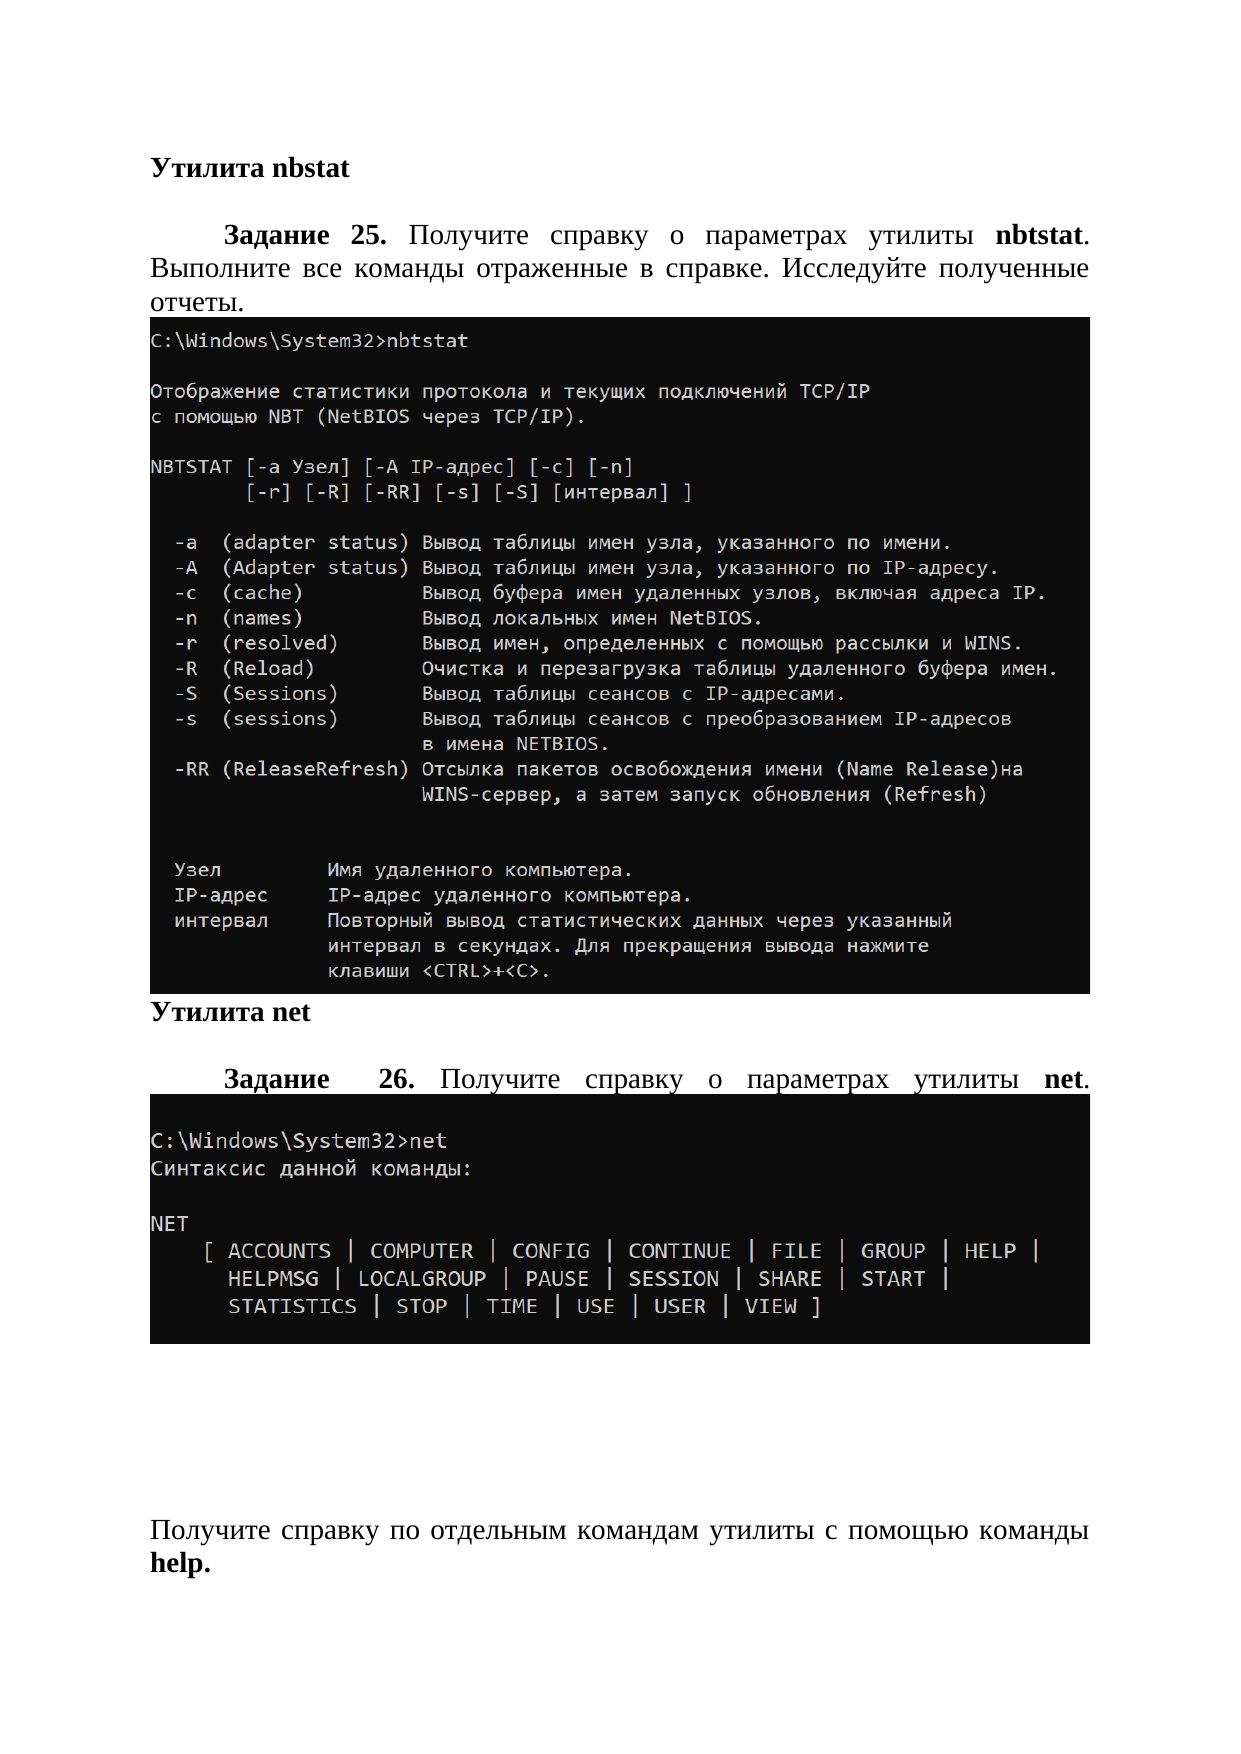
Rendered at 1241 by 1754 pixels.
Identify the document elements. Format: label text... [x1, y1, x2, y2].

picture [150, 1094, 1091, 1344]
text Получите справку по отдельным командам утилиты с помощью команды help. [150, 1512, 1090, 1579]
text Задание 26. Получите справку о параметрах утилиты net. [150, 1061, 1090, 1094]
text Утилита nbstat [150, 150, 1090, 183]
text Утилита net [150, 994, 1090, 1027]
text Задание 25. Получите справку о параметрах утилиты nbtstat. Выполните все команды отраженные в справке. Исследуйте полученные отчеты. [150, 217, 1090, 317]
picture [150, 317, 1091, 994]
